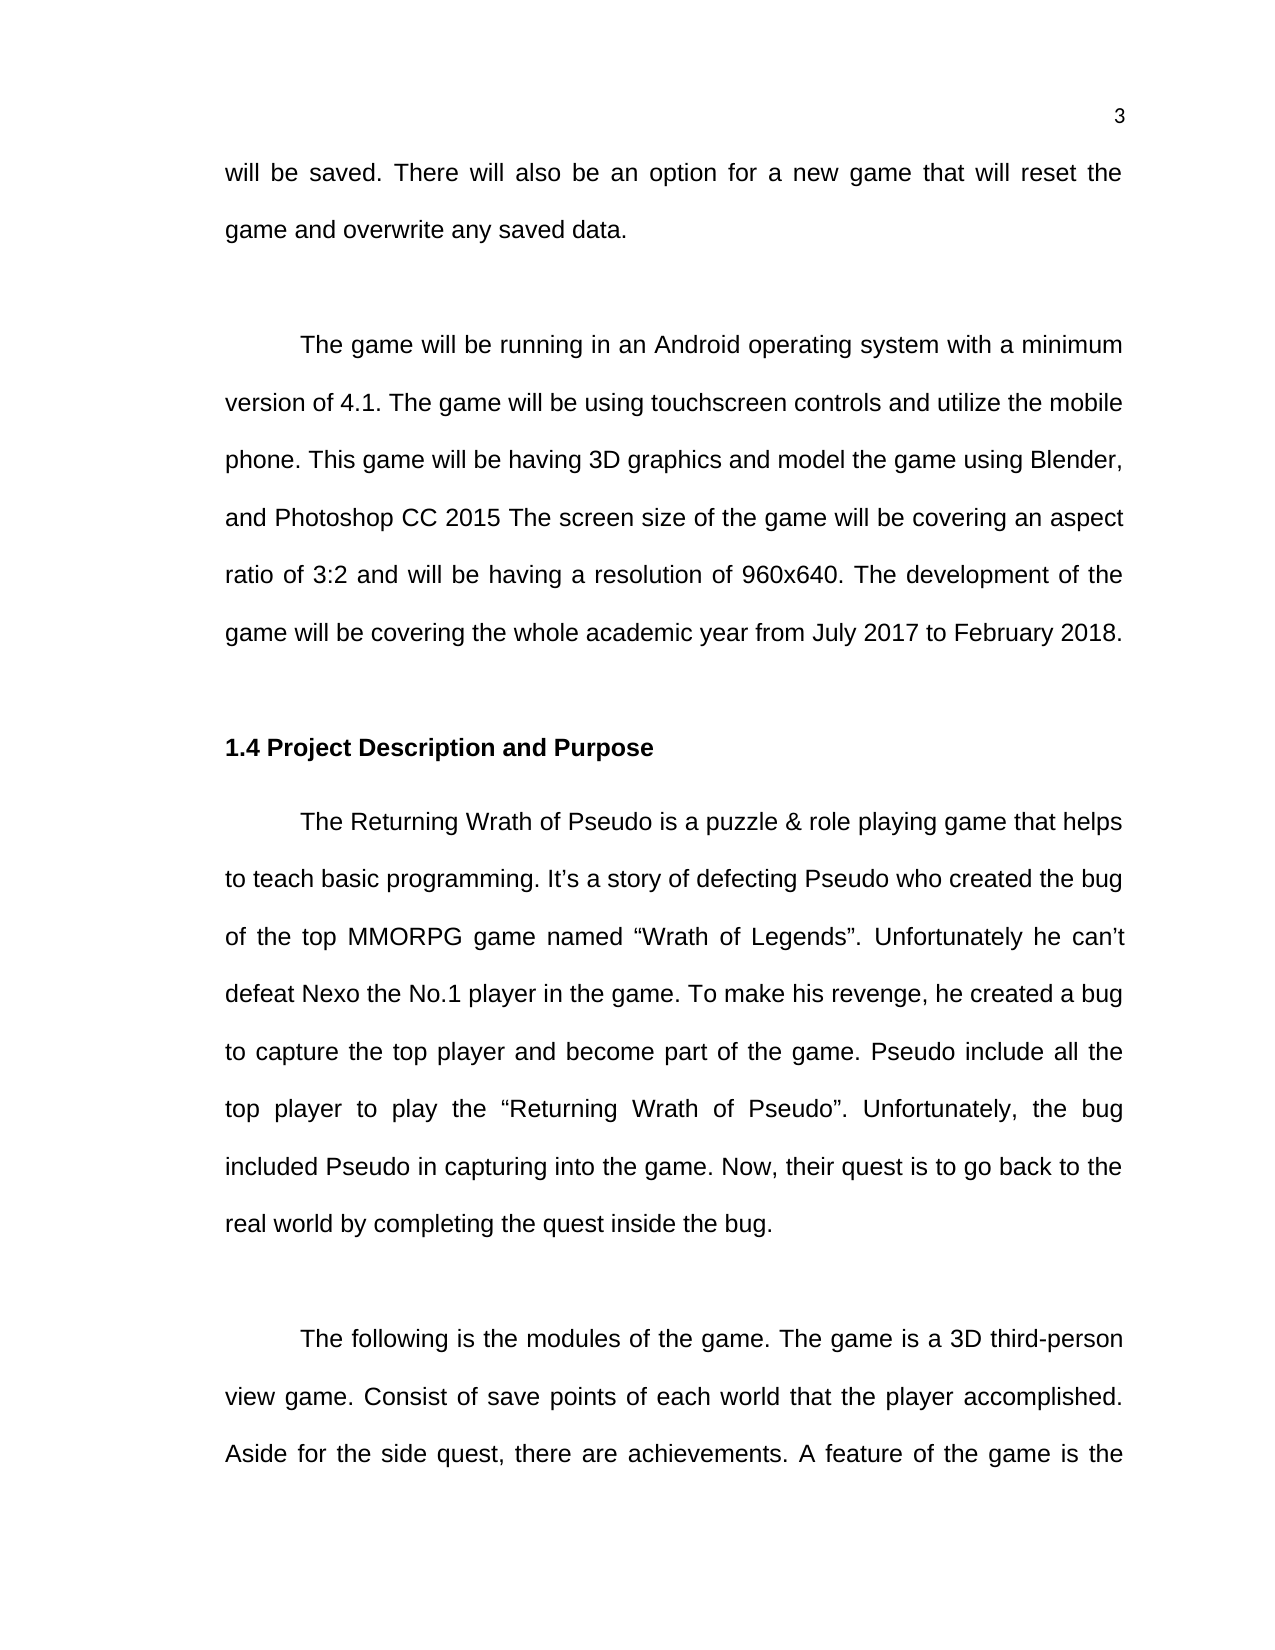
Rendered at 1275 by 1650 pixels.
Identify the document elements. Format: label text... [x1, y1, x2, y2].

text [225, 1324, 1125, 1468]
text The Returning Wrath of Pseudo is a puzzle & role playing game that helps to teach basic programming. It’s a story of defecting Pseudo who created the bug of the top MMORPG game named “Wrath of Legends”. Unfortunately he can’t defeat Nexo the No.1 player in the game. To make his revenge, he created a bug to capture the top player and become part of the game. Pseudo include all the top player to play the “Returning Wrath of Pseudo”. Unfortunately, the bug included Pseudo in capturing into the game. Now, their quest is to go back to the real world by completing the quest inside the bug. [225, 807, 1125, 1238]
text 1.4 Project Description and Purpose [225, 733, 1125, 761]
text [225, 158, 1125, 244]
text The game will be running in an Android operating system with a minimum version of 4.1. The game will be using touchscreen controls and utilize the mobile phone. This game will be having 3D graphics and model the game using Blender, and Photoshop CC 2015 The screen size of the game will be covering an aspect ratio of 3:2 and will be having a resolution of 960x640. The development of the game will be covering the whole academic year from July 2017 to February 2018. [225, 330, 1125, 646]
